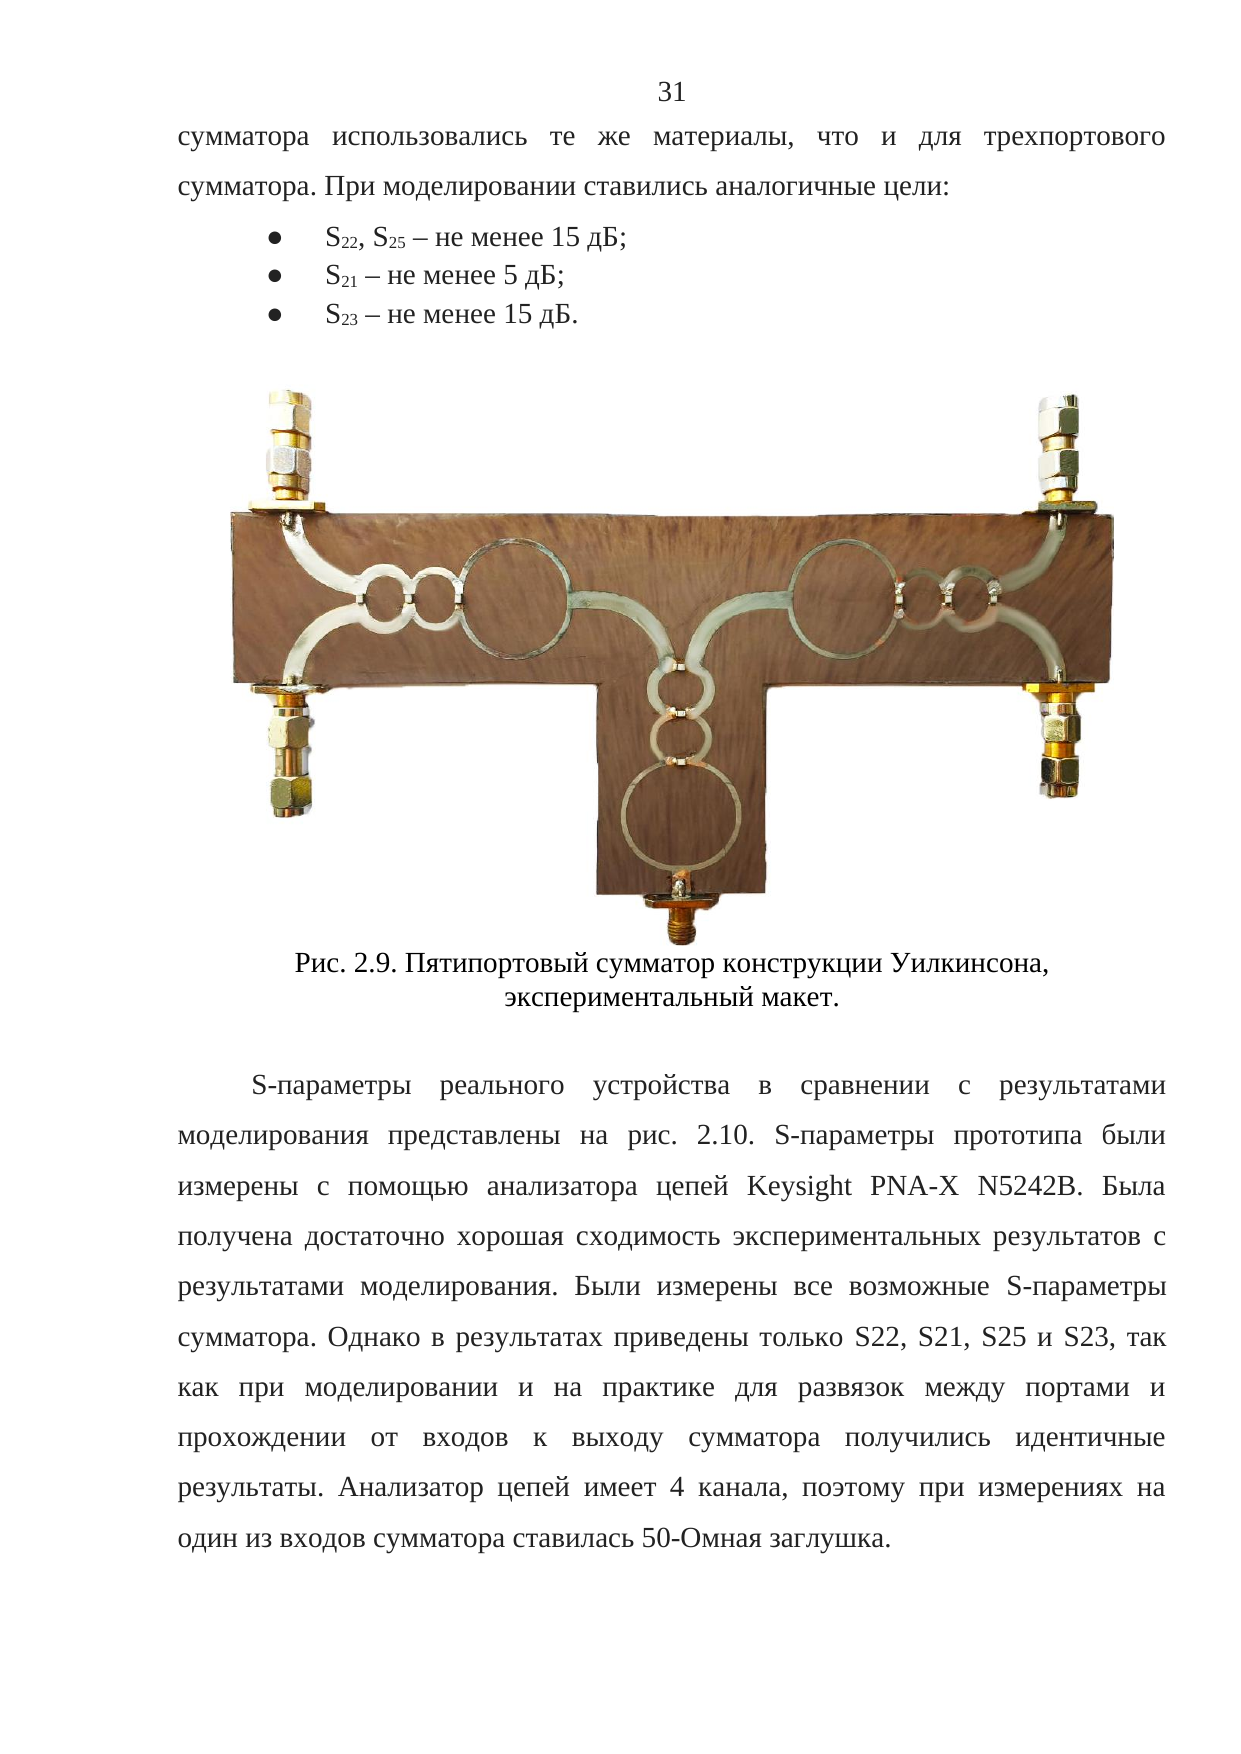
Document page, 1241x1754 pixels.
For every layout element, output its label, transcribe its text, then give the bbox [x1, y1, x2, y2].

list S23 – не менее 15 дБ. [177, 296, 1167, 329]
list S22, S25 – не менее 15 дБ; [177, 219, 1167, 252]
text Рис. 2.9. Пятипортовый сумматор конструкции Уилкинсона, экспериментальный макет. [177, 946, 1167, 1013]
text S-параметры реального устройства в сравнении с результатами моделирования представлены на рис. 2.10. S-параметры прототипа были измерены с помощью анализатора цепей Keysight PNA-X N5242B. Была получена достаточно хорошая сходимость экспериментальных результатов с результатами моделирования. Были измерены все возможные S-параметры сумматора. Однако в результатах приведены только S22, S21, S25 и S23, так как при моделировании и на практике для развязок между портами и прохождении от входов к выходу сумматора получились идентичные результаты. Анализатор цепей имеет 4 канала, поэтому при измерениях на один из входов сумматора ставилась 50-Омная заглушка. [177, 1067, 1167, 1553]
list S21 – не менее 5 дБ; [177, 257, 1167, 291]
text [177, 118, 1167, 202]
picture [229, 372, 1114, 946]
